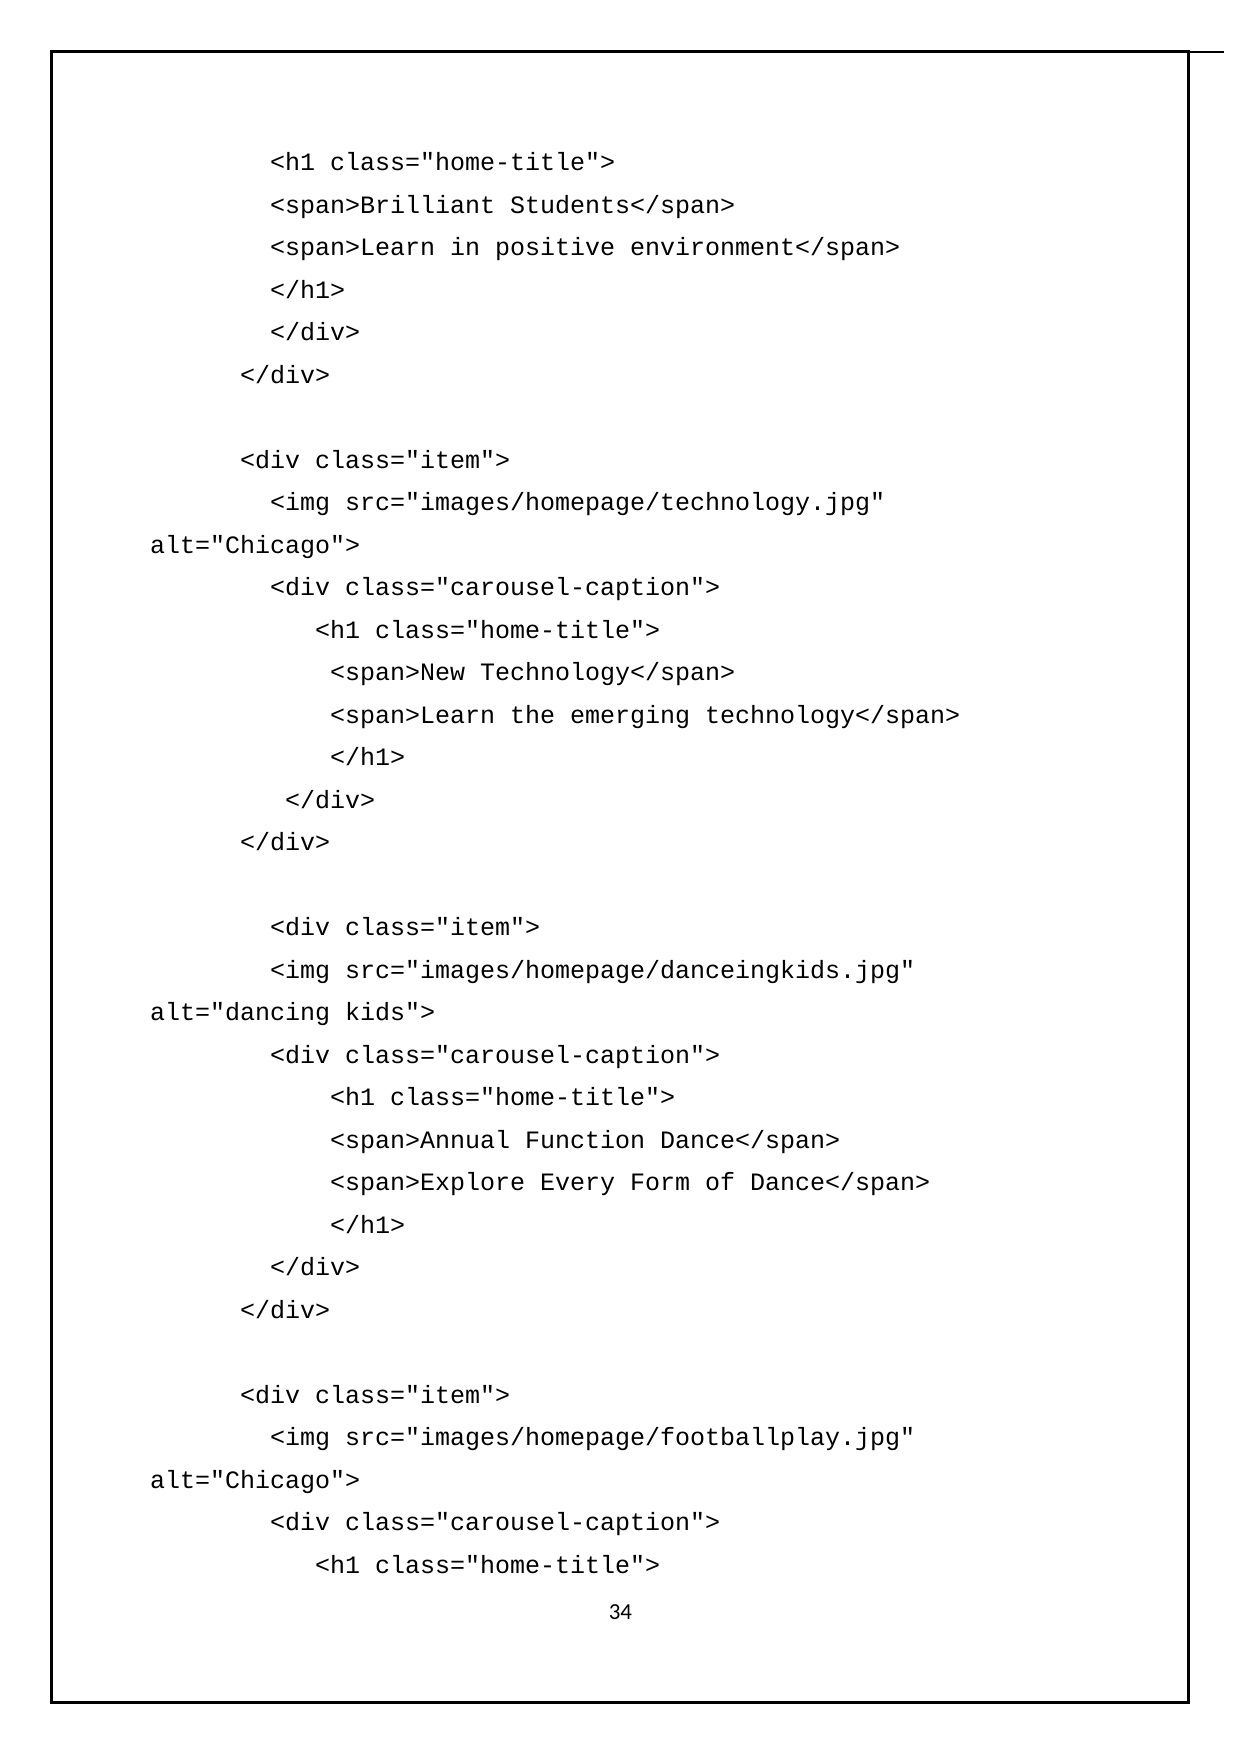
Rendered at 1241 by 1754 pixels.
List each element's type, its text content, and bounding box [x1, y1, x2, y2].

text <h1 class="home-title"> [150, 1552, 1090, 1581]
text <span>New Technology</span> [150, 660, 1090, 688]
text </div> [150, 1297, 1090, 1326]
text <span>Explore Every Form of Dance</span> [150, 1170, 1090, 1198]
text <img src="images/homepage/danceingkids.jpg" alt="dancing kids"> [150, 957, 1090, 1028]
text <img src="images/homepage/footballplay.jpg" alt="Chicago"> [150, 1425, 1090, 1496]
text </div> [150, 787, 1090, 816]
text <span>Learn in positive environment</span> [150, 235, 1090, 263]
text <span>Annual Function Dance</span> [150, 1127, 1090, 1156]
text <h1 class="home-title"> [150, 1085, 1090, 1113]
text </h1> [150, 745, 1090, 773]
text <span>Brilliant Students</span> [150, 192, 1090, 221]
text </h1> [150, 1212, 1090, 1241]
text <img src="images/homepage/technology.jpg" alt="Chicago"> [150, 490, 1090, 561]
text <span>Learn the emerging technology</span> [150, 702, 1090, 731]
text <div class="carousel-caption"> [150, 1042, 1090, 1071]
text <div class="item"> [150, 915, 1090, 943]
text <div class="item"> [150, 1382, 1090, 1411]
text <div class="carousel-caption"> [150, 1510, 1090, 1538]
text </h1> [150, 277, 1090, 306]
text </div> [150, 830, 1090, 858]
text </div> [150, 320, 1090, 348]
text <h1 class="home-title"> [150, 617, 1090, 646]
text <div class="item"> [150, 447, 1090, 476]
text </div> [150, 1255, 1090, 1283]
text </div> [150, 362, 1090, 391]
text <div class="carousel-caption"> [150, 575, 1090, 603]
text <h1 class="home-title"> [150, 150, 1090, 178]
